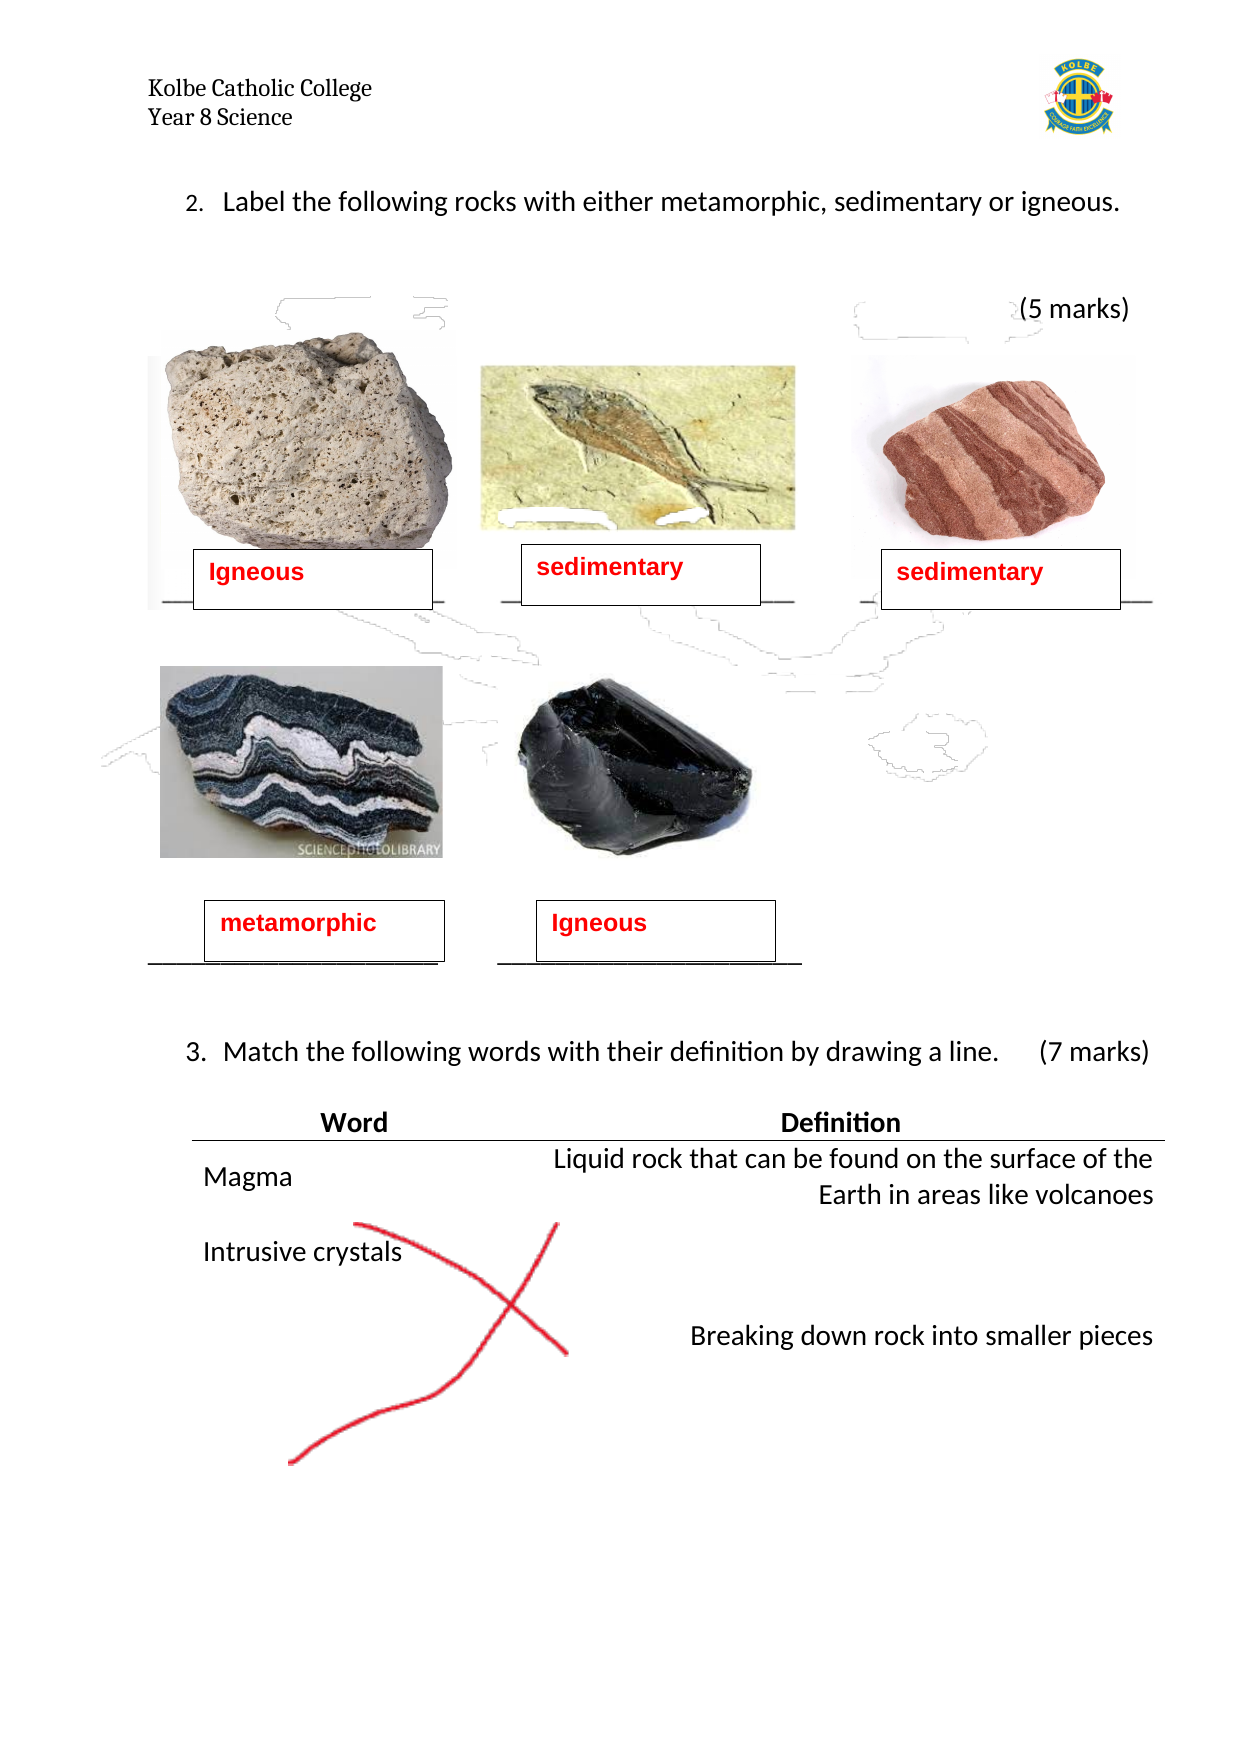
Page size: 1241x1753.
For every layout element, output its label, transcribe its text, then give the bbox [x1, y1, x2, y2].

table_header Word [192, 1104, 517, 1139]
picture [868, 713, 988, 784]
picture [853, 301, 1043, 344]
text ____________________ _____________________ [148, 933, 1166, 968]
picture [962, 610, 972, 615]
picture [101, 296, 1166, 874]
list Match the following words with their definition by drawing a line. (7 marks) [185, 1033, 1166, 1068]
picture [1039, 54, 1122, 139]
table_header Definition [517, 1104, 1165, 1139]
list Label the following rocks with either metamorphic, sedimentary or igneous. (5 marks) [185, 183, 1166, 326]
table_cell Liquid rock that can be found on the surface of the Earth in areas like volcanoes [517, 1141, 1165, 1222]
table_cell Magma [192, 1141, 517, 1222]
table_cell Intrusive crystals [192, 1222, 288, 1466]
picture [288, 1222, 571, 1466]
table_cell Breaking down rock into smaller pieces [560, 1222, 1165, 1466]
